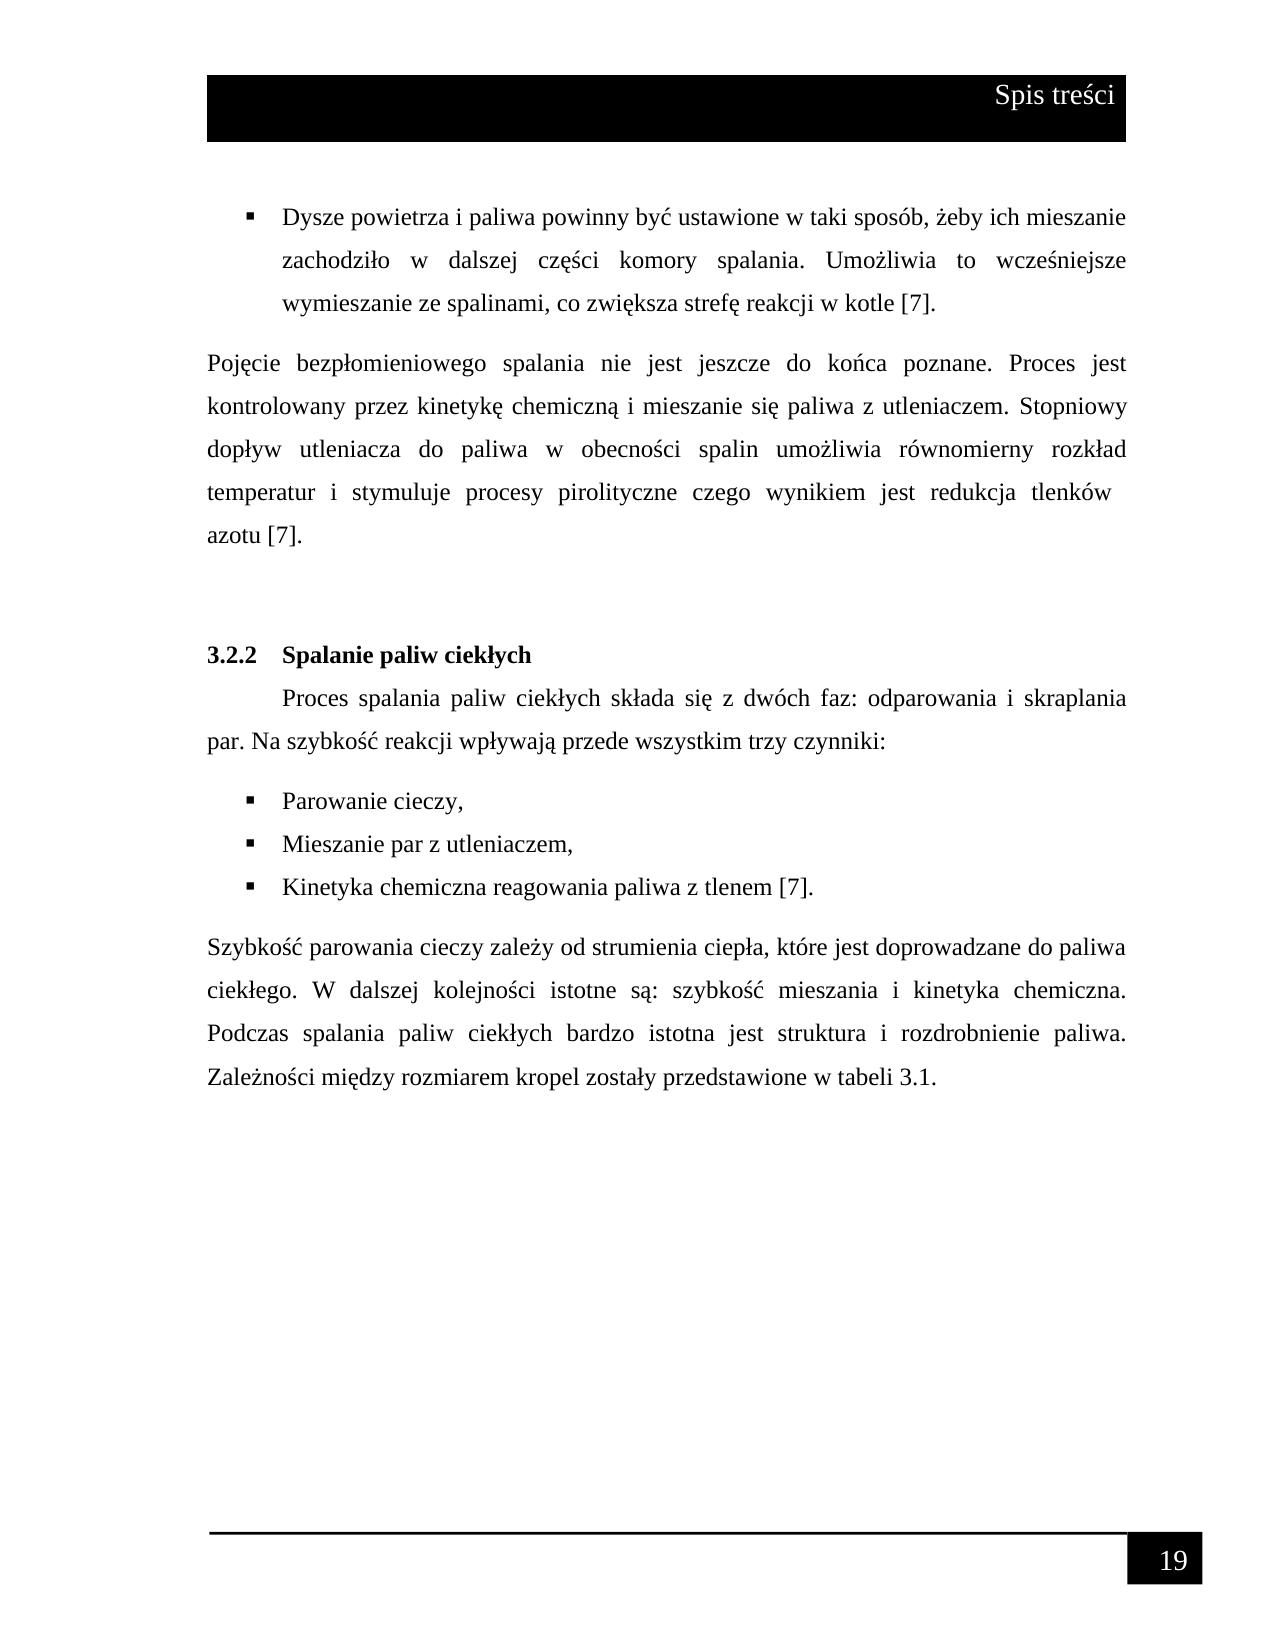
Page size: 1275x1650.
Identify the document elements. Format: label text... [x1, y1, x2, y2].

list Kinetyka chemiczna reagowania paliwa z tlenem [7]. [244, 872, 1127, 901]
text Szybkość parowania cieczy zależy od strumienia ciepła, które jest doprowadzane do paliwa ciekłego. W dalszej kolejności istotne są: szybkość mieszania i kinetyka chemiczna. Podczas spalania paliw ciekłych bardzo istotna jest struktura i rozdrobnienie paliwa. Zależności między rozmiarem kropel zostały przedstawione w tabeli 3.1. [207, 932, 1127, 1090]
subtitle Spalanie paliw ciekłych [207, 640, 1127, 669]
text Proces spalania paliw ciekłych składa się z dwóch faz: odparowania i skraplania par. Na szybkość reakcji wpływają przede wszystkim trzy czynniki: [207, 683, 1127, 755]
list Mieszanie par z utleniaczem, [244, 829, 1127, 858]
list Dysze powietrza i paliwa powinny być ustawione w taki sposób, żeby ich mieszanie zachodziło w dalszej części komory spalania. Umożliwia to wcześniejsze wymieszanie ze spalinami, co zwiększa strefę reakcji w kotle [7]. [244, 202, 1127, 317]
list Parowanie cieczy, [244, 786, 1127, 815]
text Pojęcie bezpłomieniowego spalania nie jest jeszcze do końca poznane. Proces jest kontrolowany przez kinetykę chemiczną i mieszanie się paliwa z utleniaczem. Stopniowy dopływ utleniacza do paliwa w obecności spalin umożliwia równomierny rozkład temperatur i stymuluje procesy pirolityczne czego wynikiem jest redukcja tlenków azotu [7]. [207, 348, 1127, 549]
